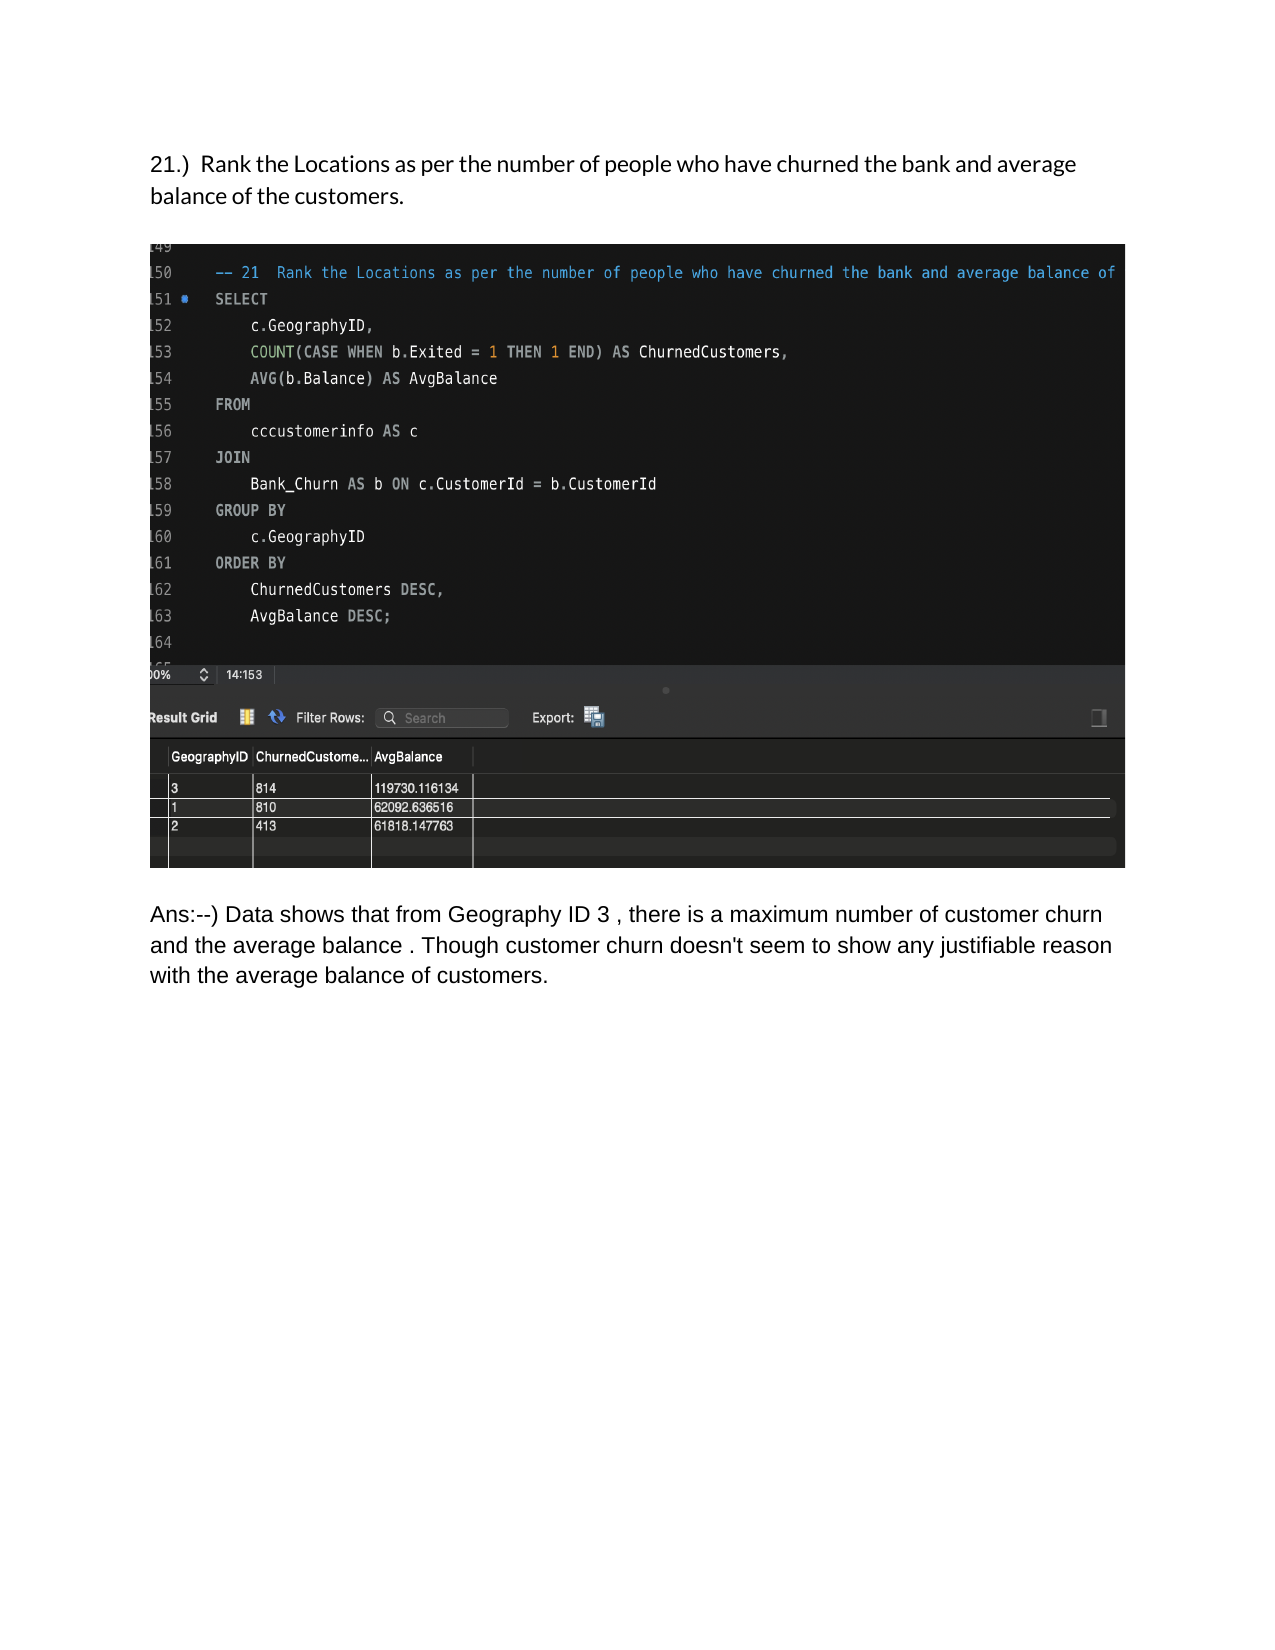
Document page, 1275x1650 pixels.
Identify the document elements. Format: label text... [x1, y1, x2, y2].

picture [150, 244, 1125, 868]
text 21.) Rank the Locations as per the number of people who have churned the bank and average balance of the customers. [150, 150, 1125, 209]
text Ans:--) Data shows that from Geography ID 3 , there is a maximum number of customer churn and the average balance . Though customer churn doesn't seem to show any justifiable reason with the average balance of customers. [150, 901, 1125, 988]
